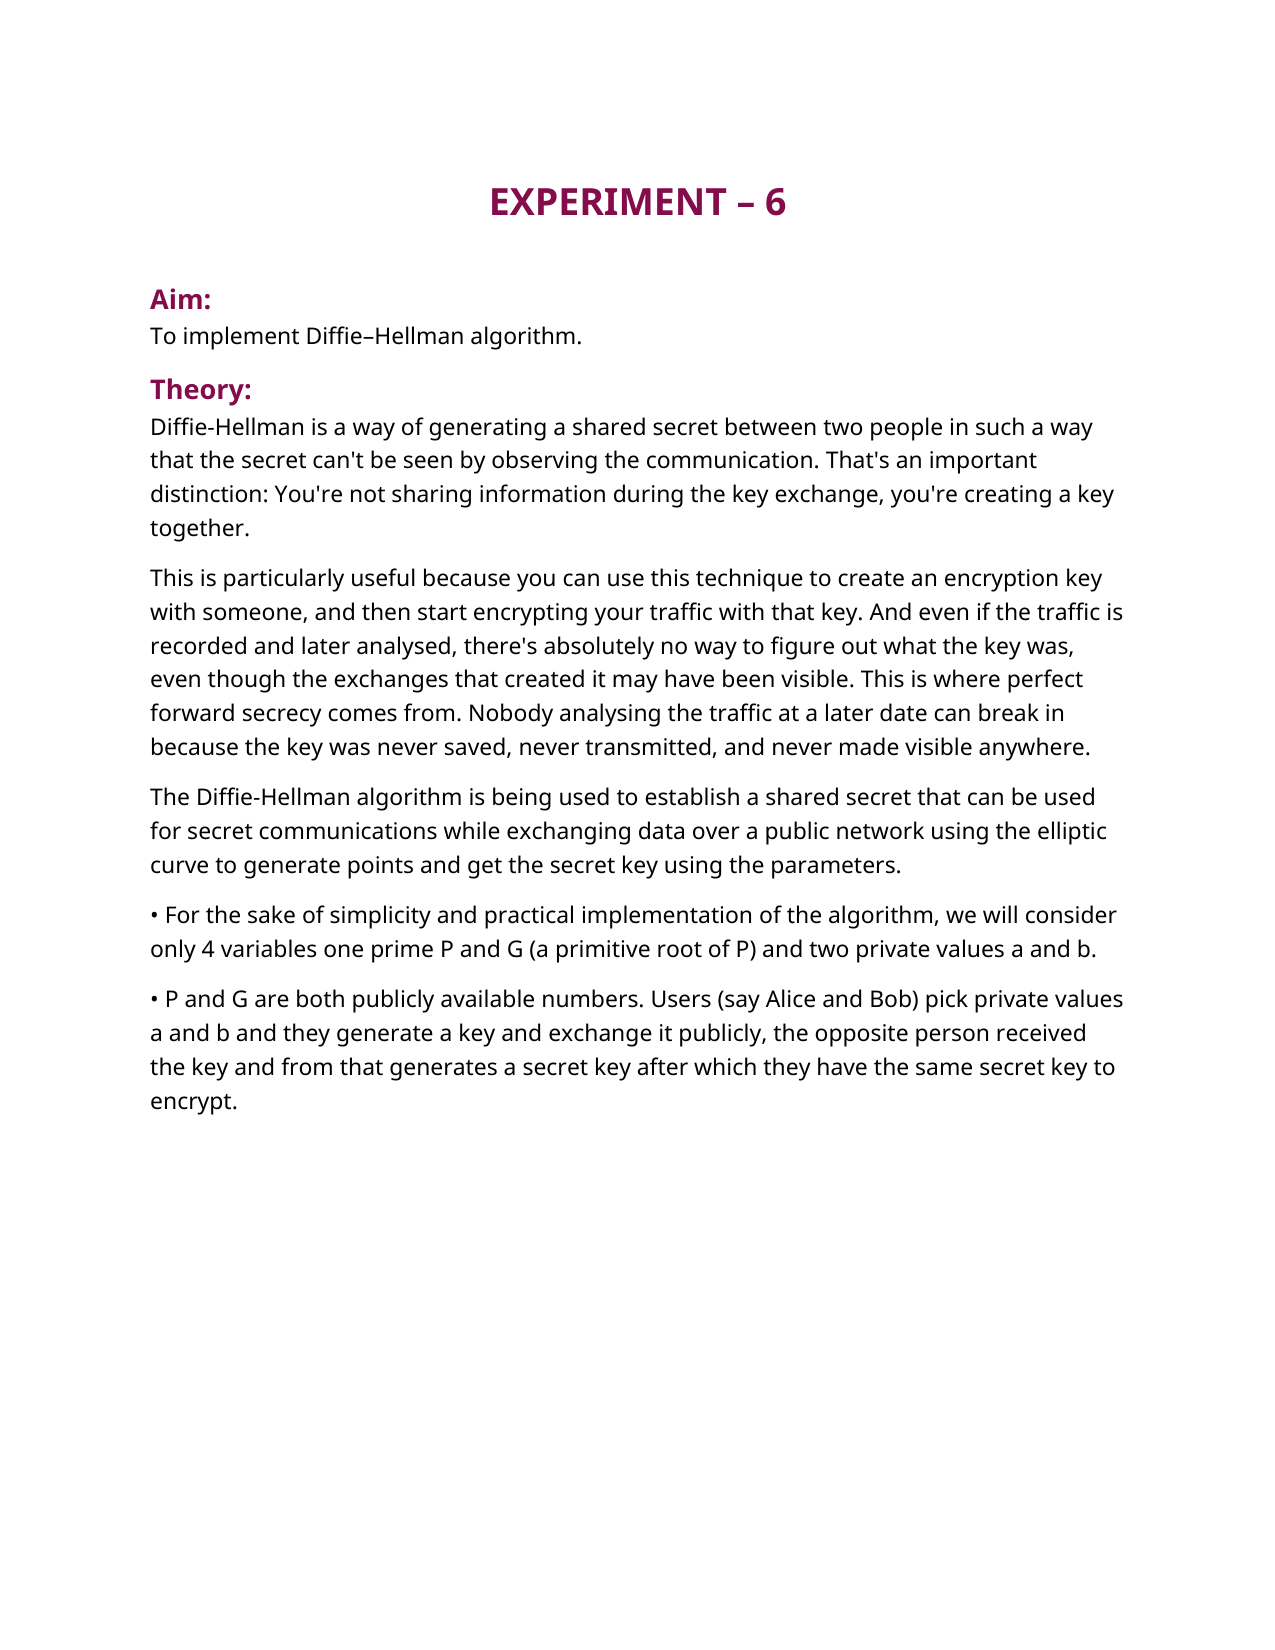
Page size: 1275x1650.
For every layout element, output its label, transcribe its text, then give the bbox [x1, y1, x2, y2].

subtitle Aim: [150, 281, 1125, 317]
text The Diffie-Hellman algorithm is being used to establish a shared secret that can be used for secret communications while exchanging data over a public network using the elliptic curve to generate points and get the secret key using the parameters. [150, 781, 1125, 880]
text This is particularly useful because you can use this technique to create an encryption key with someone, and then start encrypting your traffic with that key. And even if the traffic is recorded and later analysed, there's absolutely no way to figure out what the key was, even though the exchanges that created it may have been visible. This is where perfect forward secrecy comes from. Nobody analysing the traffic at a later date can break in because the key was never saved, never transmitted, and never made visible anywhere. [150, 562, 1125, 762]
text Diffie-Hellman is a way of generating a shared secret between two people in such a way that the secret can't be seen by observing the communication. That's an important distinction: You're not sharing information during the key exchange, you're creating a key together. [150, 411, 1125, 543]
text To implement Diffie–Hellman algorithm. [150, 320, 1125, 352]
subtitle Theory: [150, 371, 1125, 408]
text • For the sake of simplicity and practical implementation of the algorithm, we will consider only 4 variables one prime P and G (a primitive root of P) and two private values a and b. [150, 899, 1125, 964]
subtitle EXPERIMENT – 6 [150, 175, 1125, 226]
text • P and G are both publicly available numbers. Users (say Alice and Bob) pick private values a and b and they generate a key and exchange it publicly, the opposite person received the key and from that generates a secret key after which they have the same secret key to encrypt. [150, 983, 1125, 1116]
